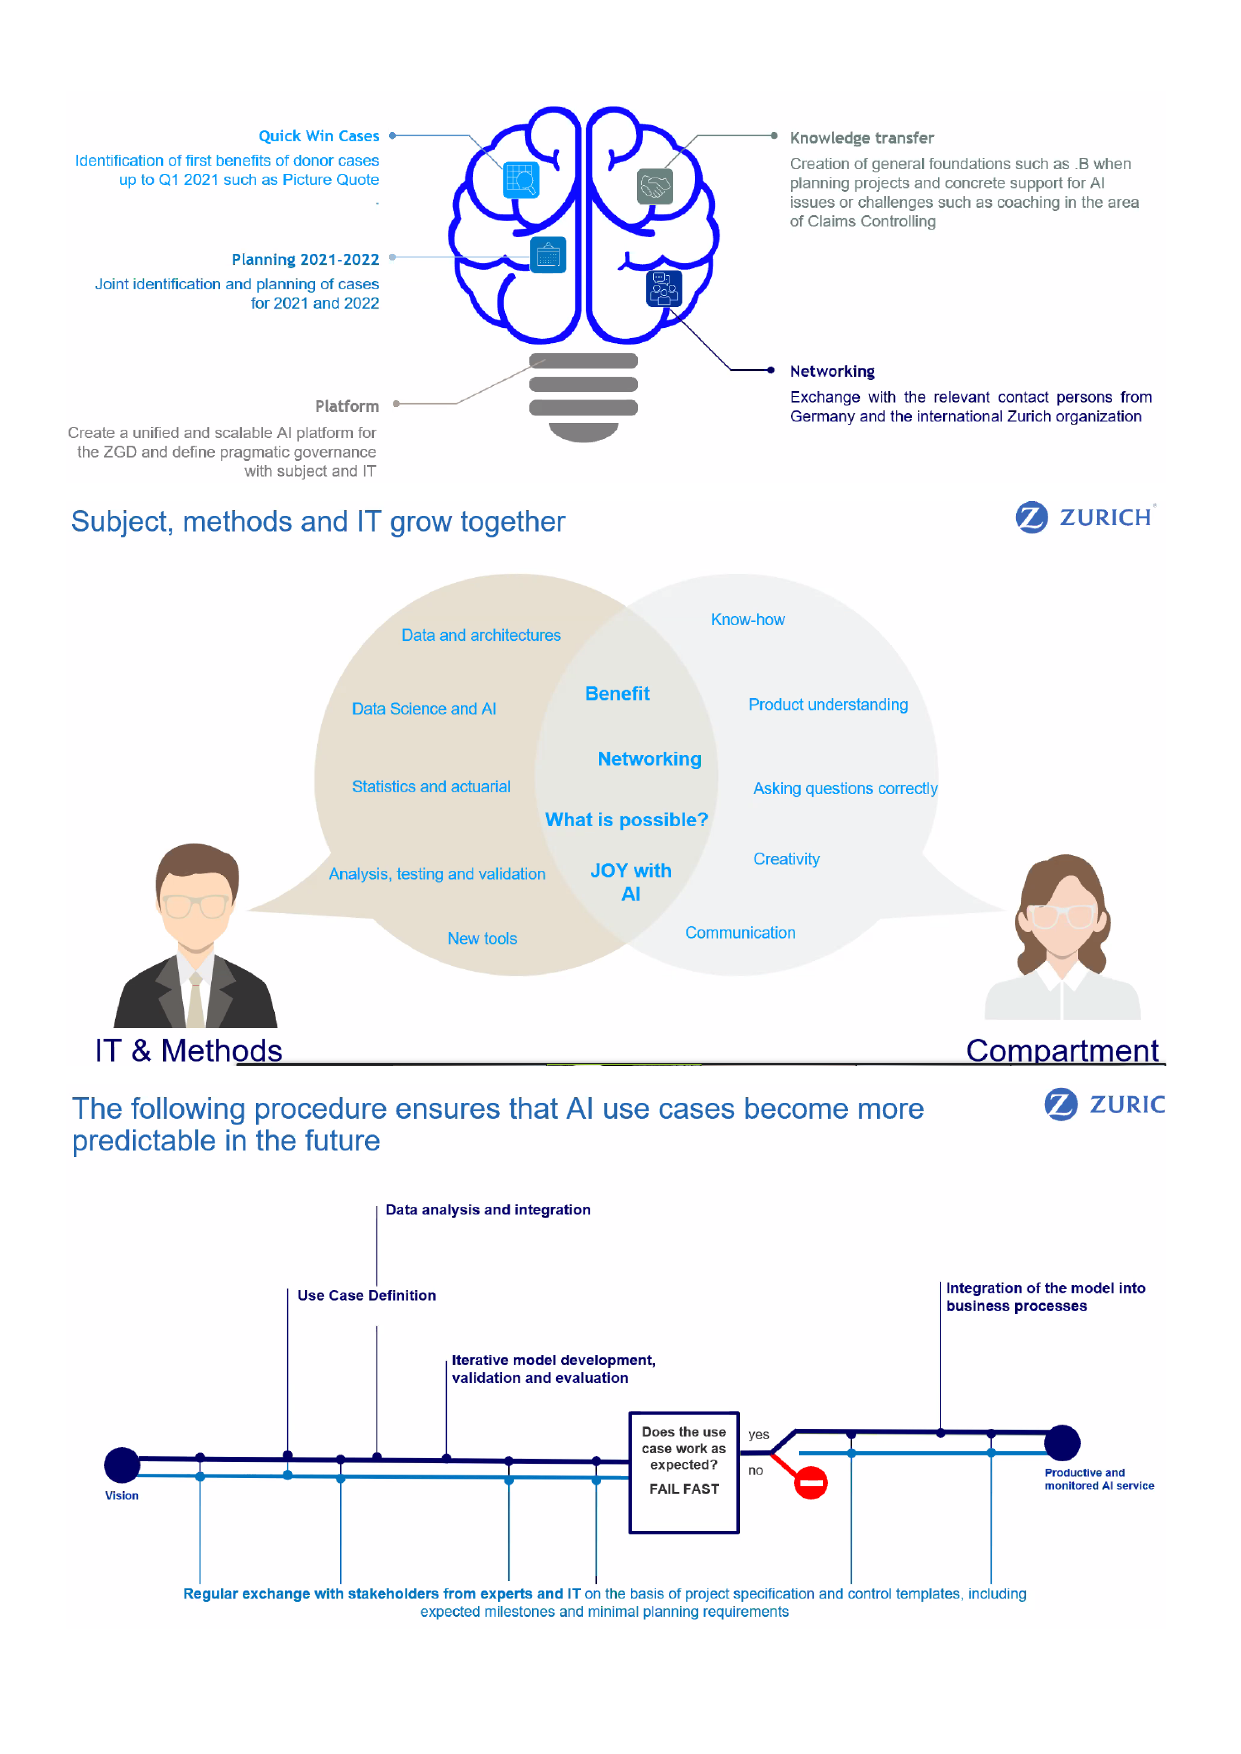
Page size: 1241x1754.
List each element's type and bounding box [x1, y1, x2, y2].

picture [65, 91, 1167, 483]
picture [65, 1084, 1167, 1629]
picture [65, 501, 1167, 1066]
